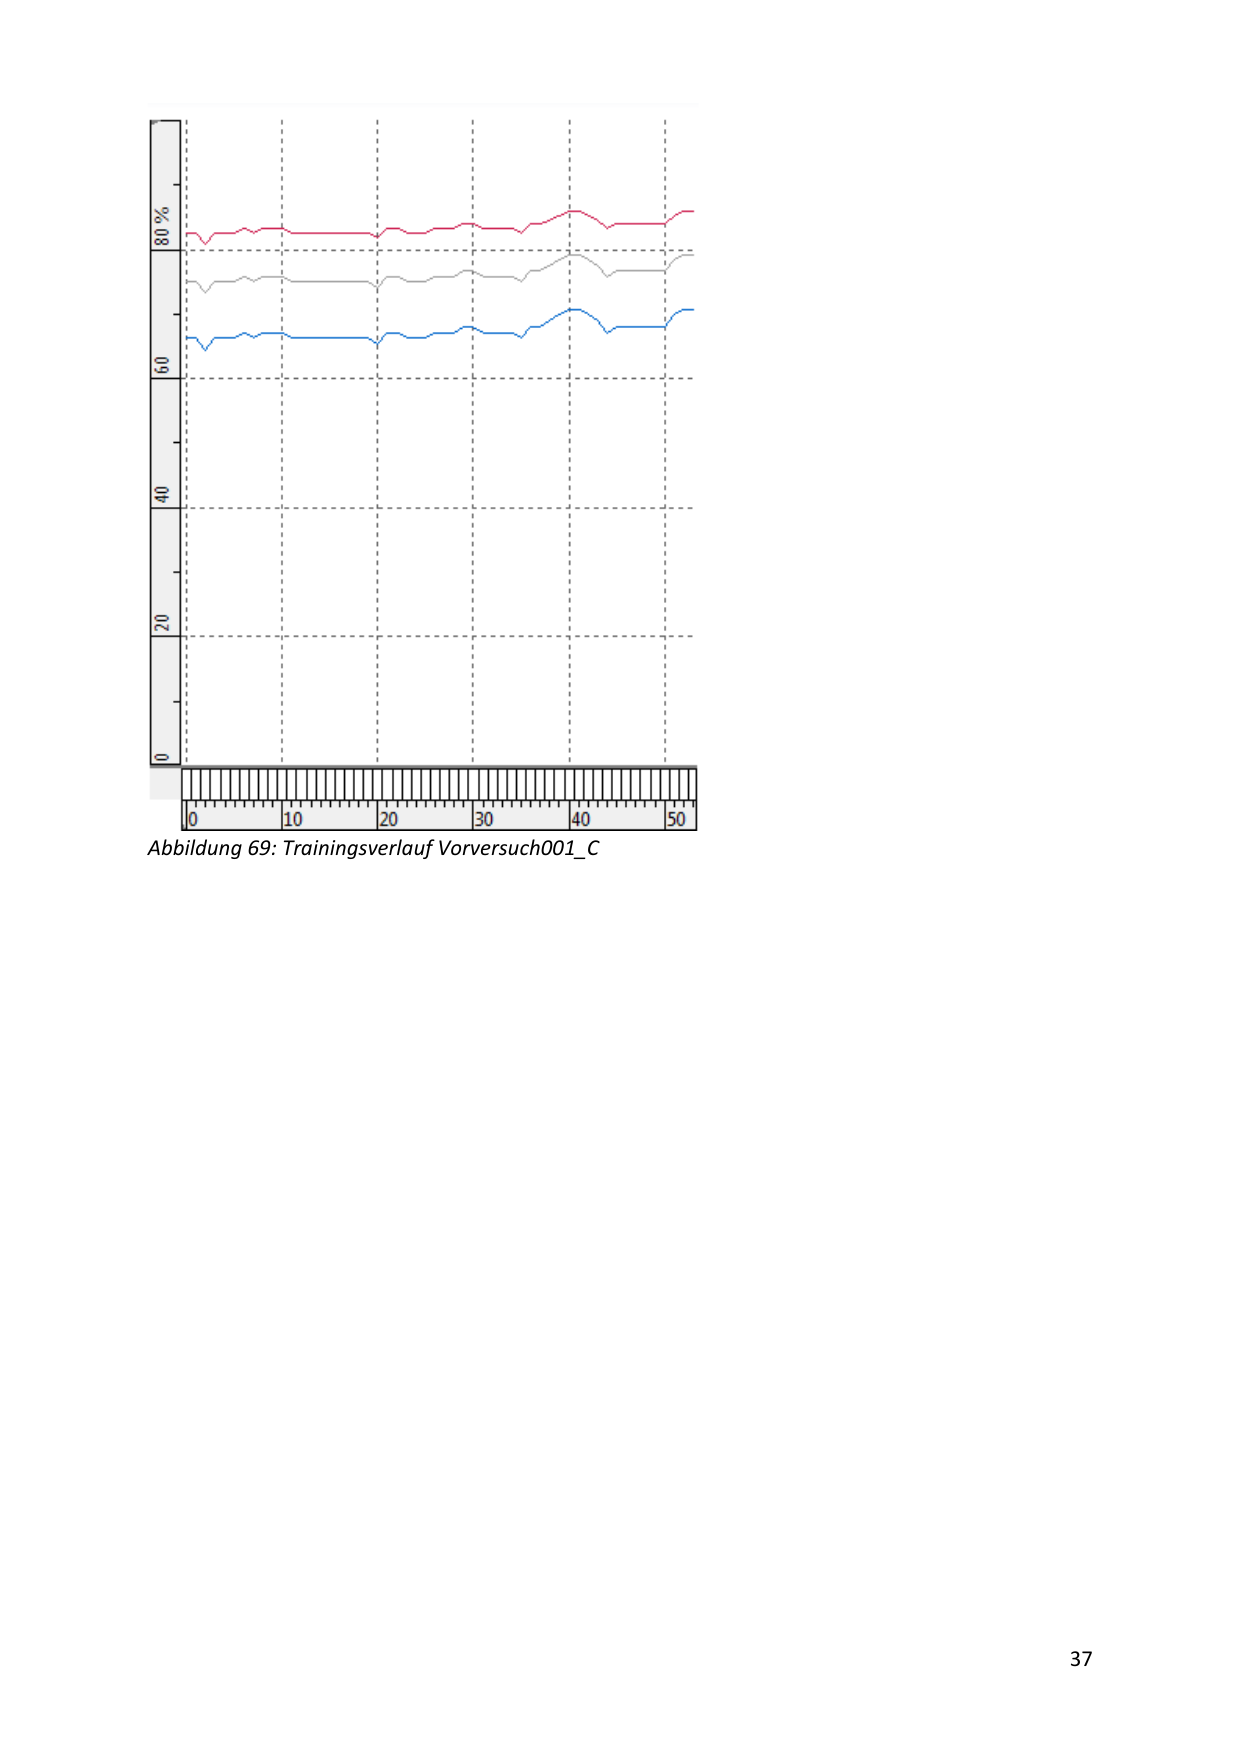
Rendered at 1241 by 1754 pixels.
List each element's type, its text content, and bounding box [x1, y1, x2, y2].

text Abbildung 69: Trainingsverlauf Vorversuch001_C [148, 833, 1093, 861]
picture [147, 103, 699, 831]
